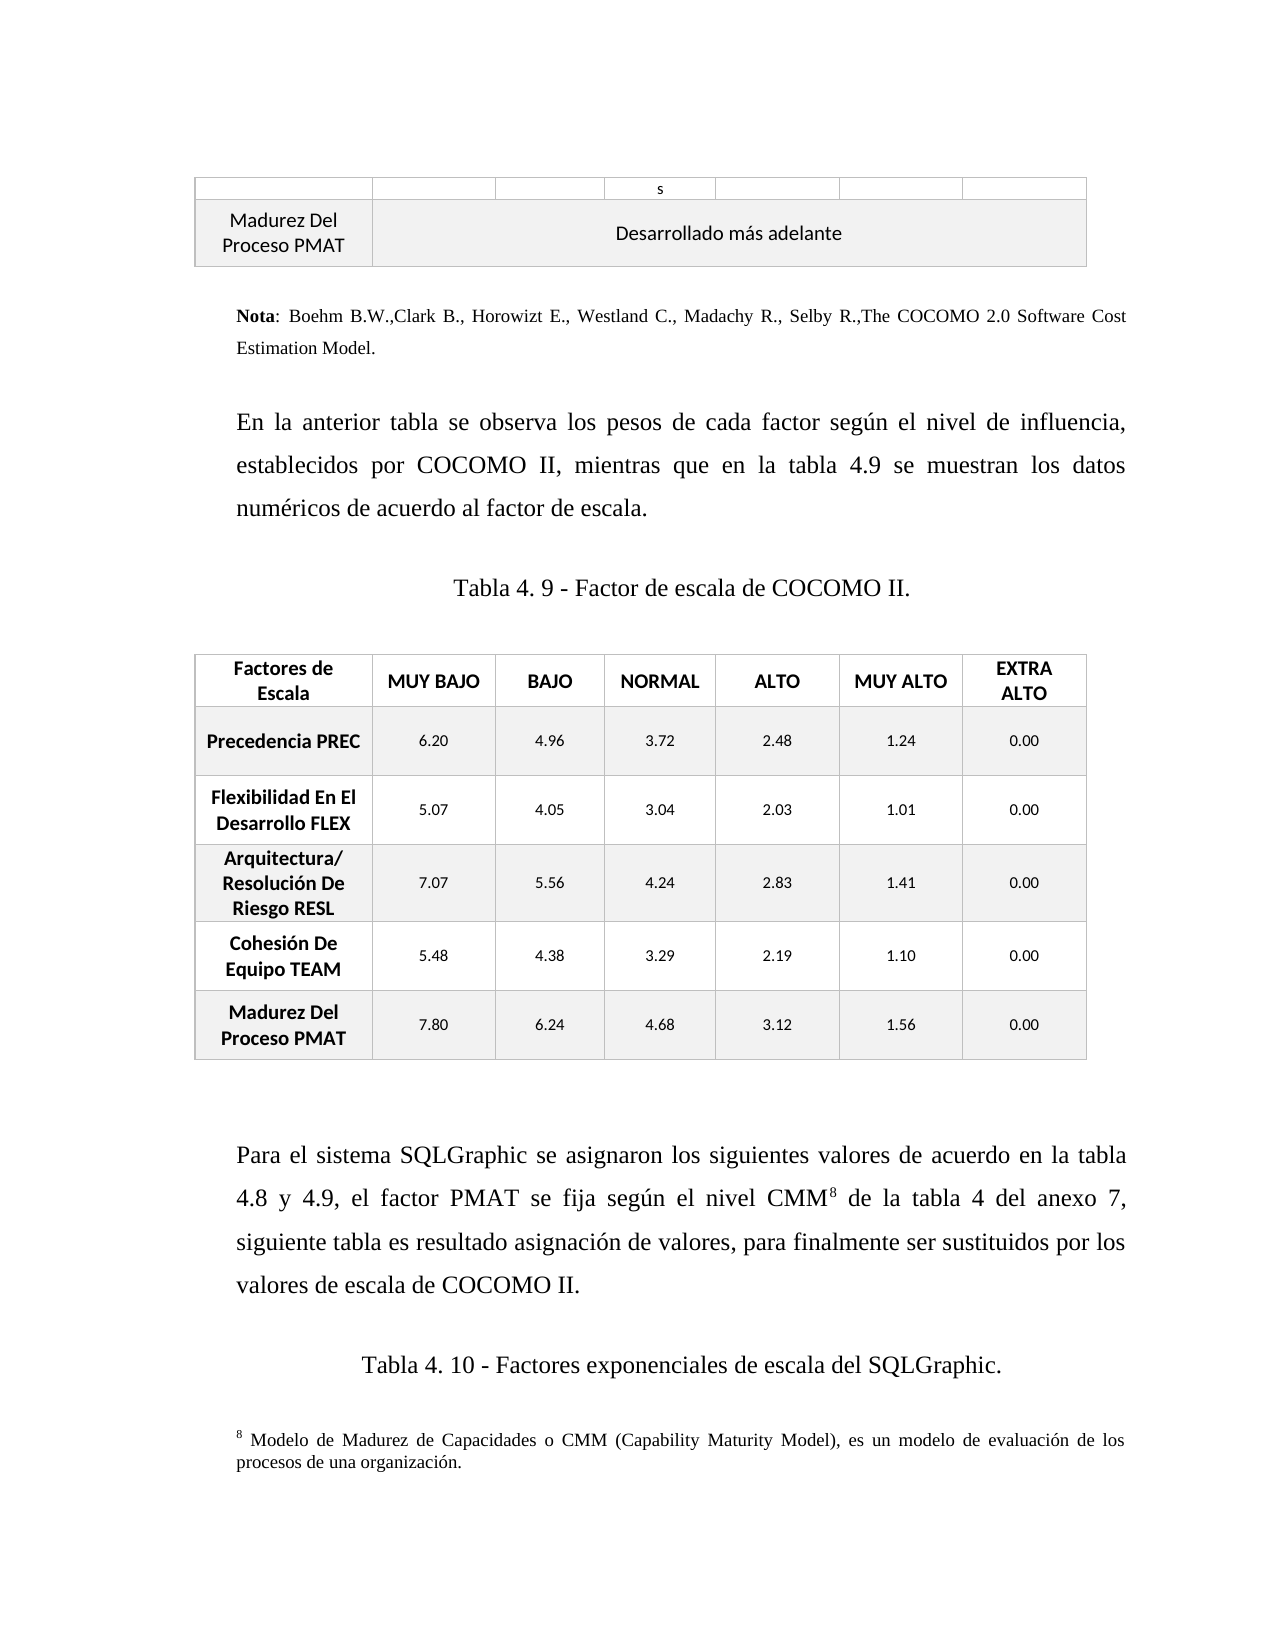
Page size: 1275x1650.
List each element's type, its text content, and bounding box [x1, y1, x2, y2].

table_header MUY ALTO [840, 655, 962, 706]
table_cell 6.24 [496, 991, 604, 1059]
table_cell Desarrollado más adelante [373, 200, 1086, 266]
table_cell 3.72 [605, 707, 715, 775]
table_header MUY BAJO [373, 655, 495, 706]
table_header EXTRA ALTO [963, 655, 1086, 706]
table_cell 7.80 [373, 991, 495, 1059]
table_cell 3.04 [605, 776, 715, 844]
table_cell 5.56 [496, 845, 604, 921]
table_cell 2.03 [716, 776, 839, 844]
table_cell 4.24 [605, 845, 715, 921]
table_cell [716, 178, 839, 198]
text Nota: Boehm B.W.,Clark B., Horowizt E., Westland C., Madachy R., Selby R.,The COCOMO 2.0 Software Cost Estimation Model. [236, 304, 1127, 358]
table_header NORMAL [605, 655, 715, 706]
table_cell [373, 178, 495, 198]
table_cell 1.01 [840, 776, 962, 844]
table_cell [840, 178, 962, 198]
table_cell 0.00 [963, 707, 1086, 775]
table_cell 0.00 [963, 922, 1086, 990]
table_header BAJO [496, 655, 604, 706]
table_cell 2.83 [716, 845, 839, 921]
table_cell 3.29 [605, 922, 715, 990]
table_cell 1.10 [840, 922, 962, 990]
table_cell 4.68 [605, 991, 715, 1059]
table_cell Cohesión De Equipo TEAM [196, 922, 372, 990]
table_cell 1.56 [840, 991, 962, 1059]
table_cell 4.38 [496, 922, 604, 990]
table_cell 4.05 [496, 776, 604, 844]
table_cell 0.00 [963, 991, 1086, 1059]
text En la anterior tabla se observa los pesos de cada factor según el nivel de influencia, establecidos por COCOMO II, mientras que en la tabla 4.9 se muestran los datos numéricos de acuerdo al factor de escala. [236, 407, 1127, 522]
table_cell Precedencia PREC [196, 707, 372, 775]
table_cell 3.12 [716, 991, 839, 1059]
table_cell 5.07 [373, 776, 495, 844]
table_cell 7.07 [373, 845, 495, 921]
table_cell 0.00 [963, 845, 1086, 921]
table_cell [605, 178, 715, 198]
table_header Factores de Escala [196, 655, 372, 706]
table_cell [196, 178, 372, 198]
text Para el sistema SQLGraphic se asignaron los siguientes valores de acuerdo en la tabla 4.8 y 4.9, el factor PMAT se fija según el nivel CMM de la tabla 4 del anexo 7, siguiente tabla es resultado asignación de valores, para finalmente ser sustituidos por los valores de escala de COCOMO II. [236, 1140, 1127, 1298]
table_cell 5.48 [373, 922, 495, 990]
table_cell 0.00 [963, 776, 1086, 844]
table_cell Madurez Del Proceso PMAT [196, 200, 372, 266]
table_cell 1.41 [840, 845, 962, 921]
table_header ALTO [716, 655, 839, 706]
table_cell Madurez Del Proceso PMAT [196, 991, 372, 1059]
table_cell Arquitectura/Resolución De Riesgo RESL [196, 845, 372, 921]
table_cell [496, 178, 604, 198]
table_cell 2.48 [716, 707, 839, 775]
table_cell 2.19 [716, 922, 839, 990]
table_cell 4.96 [496, 707, 604, 775]
table_cell 6.20 [373, 707, 495, 775]
table_cell 1.24 [840, 707, 962, 775]
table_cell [963, 178, 1086, 198]
table_cell Flexibilidad En El Desarrollo FLEX [196, 776, 372, 844]
